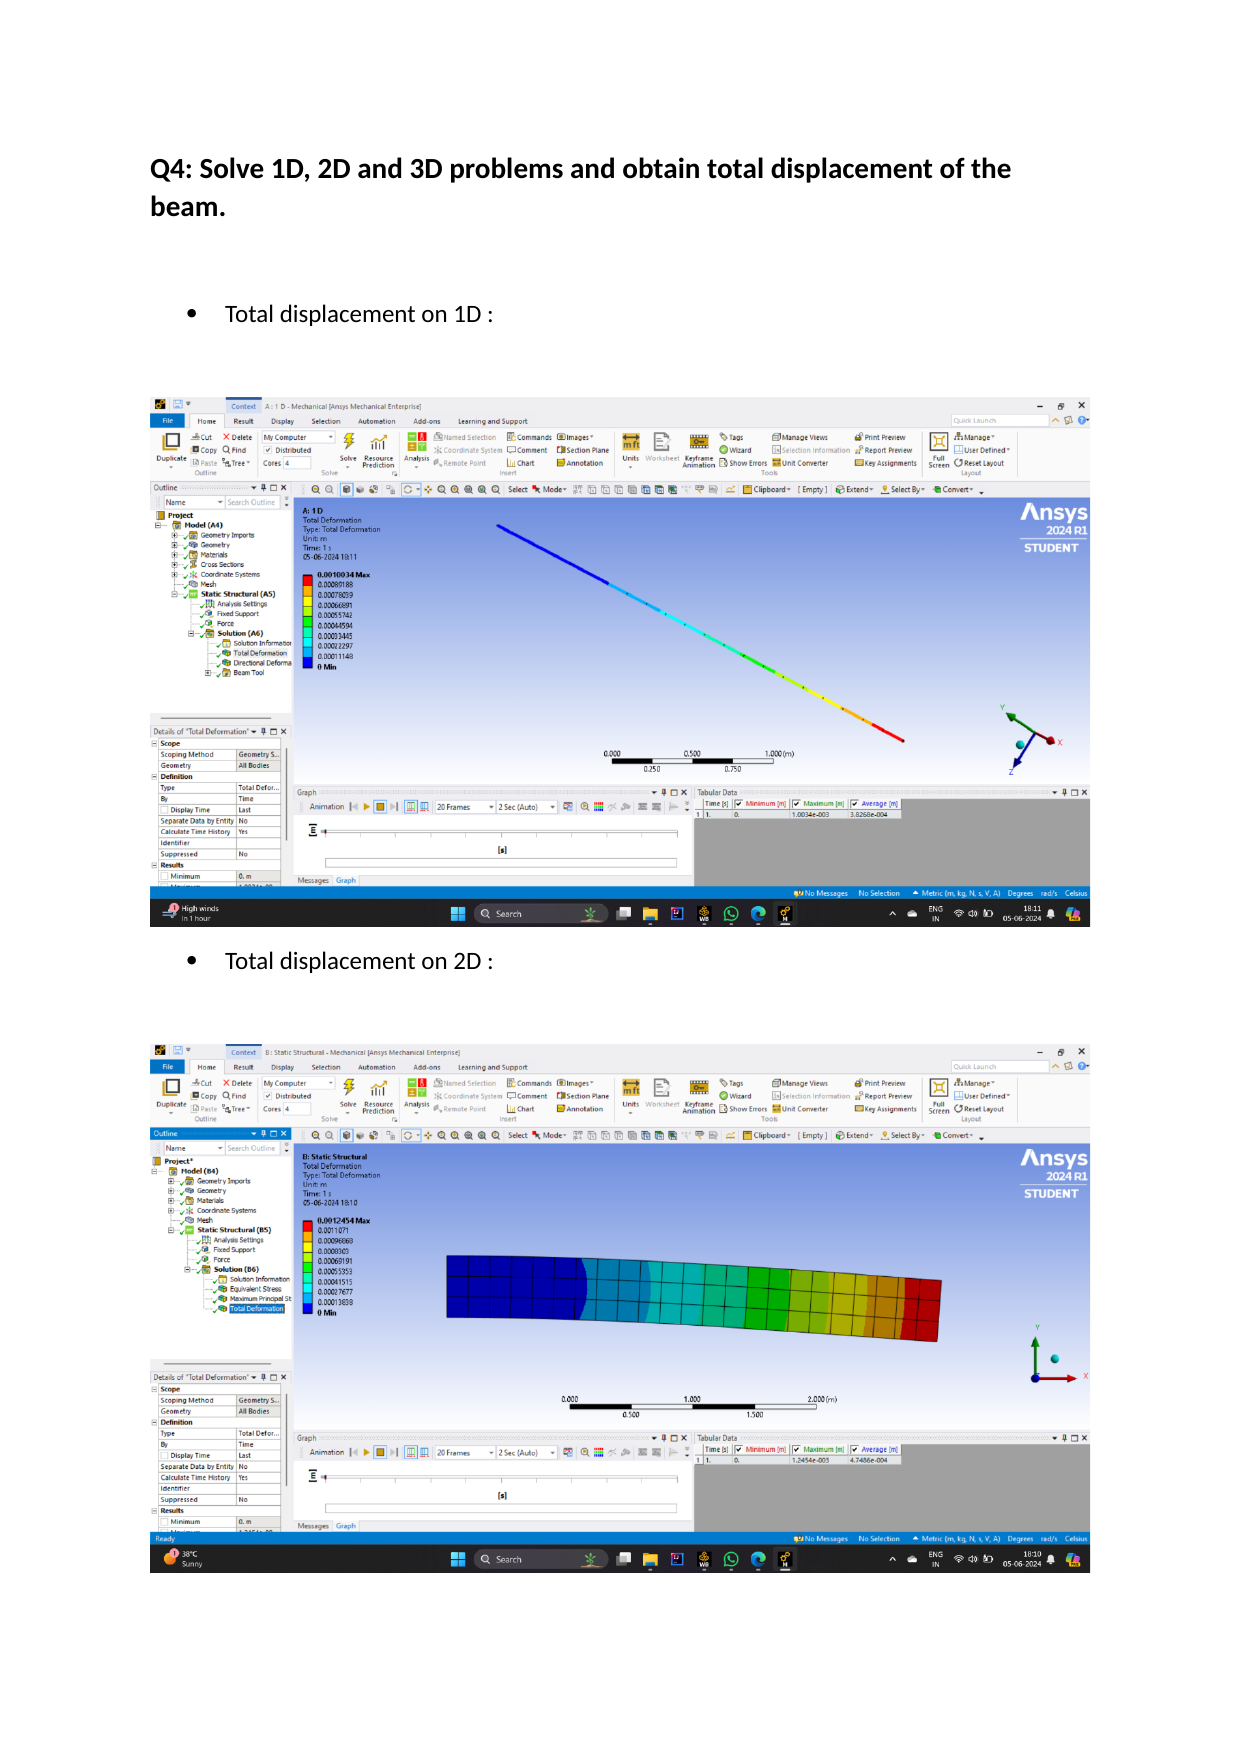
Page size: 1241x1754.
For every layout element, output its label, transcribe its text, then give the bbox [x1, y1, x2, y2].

list Total displacement on 2D : [187, 945, 1090, 976]
text Q4: Solve 1D, 2D and 3D problems and obtain total displacement of the beam. [150, 150, 1090, 224]
picture [150, 1044, 1091, 1573]
picture [150, 397, 1091, 927]
list Total displacement on 1D : [187, 299, 1090, 329]
